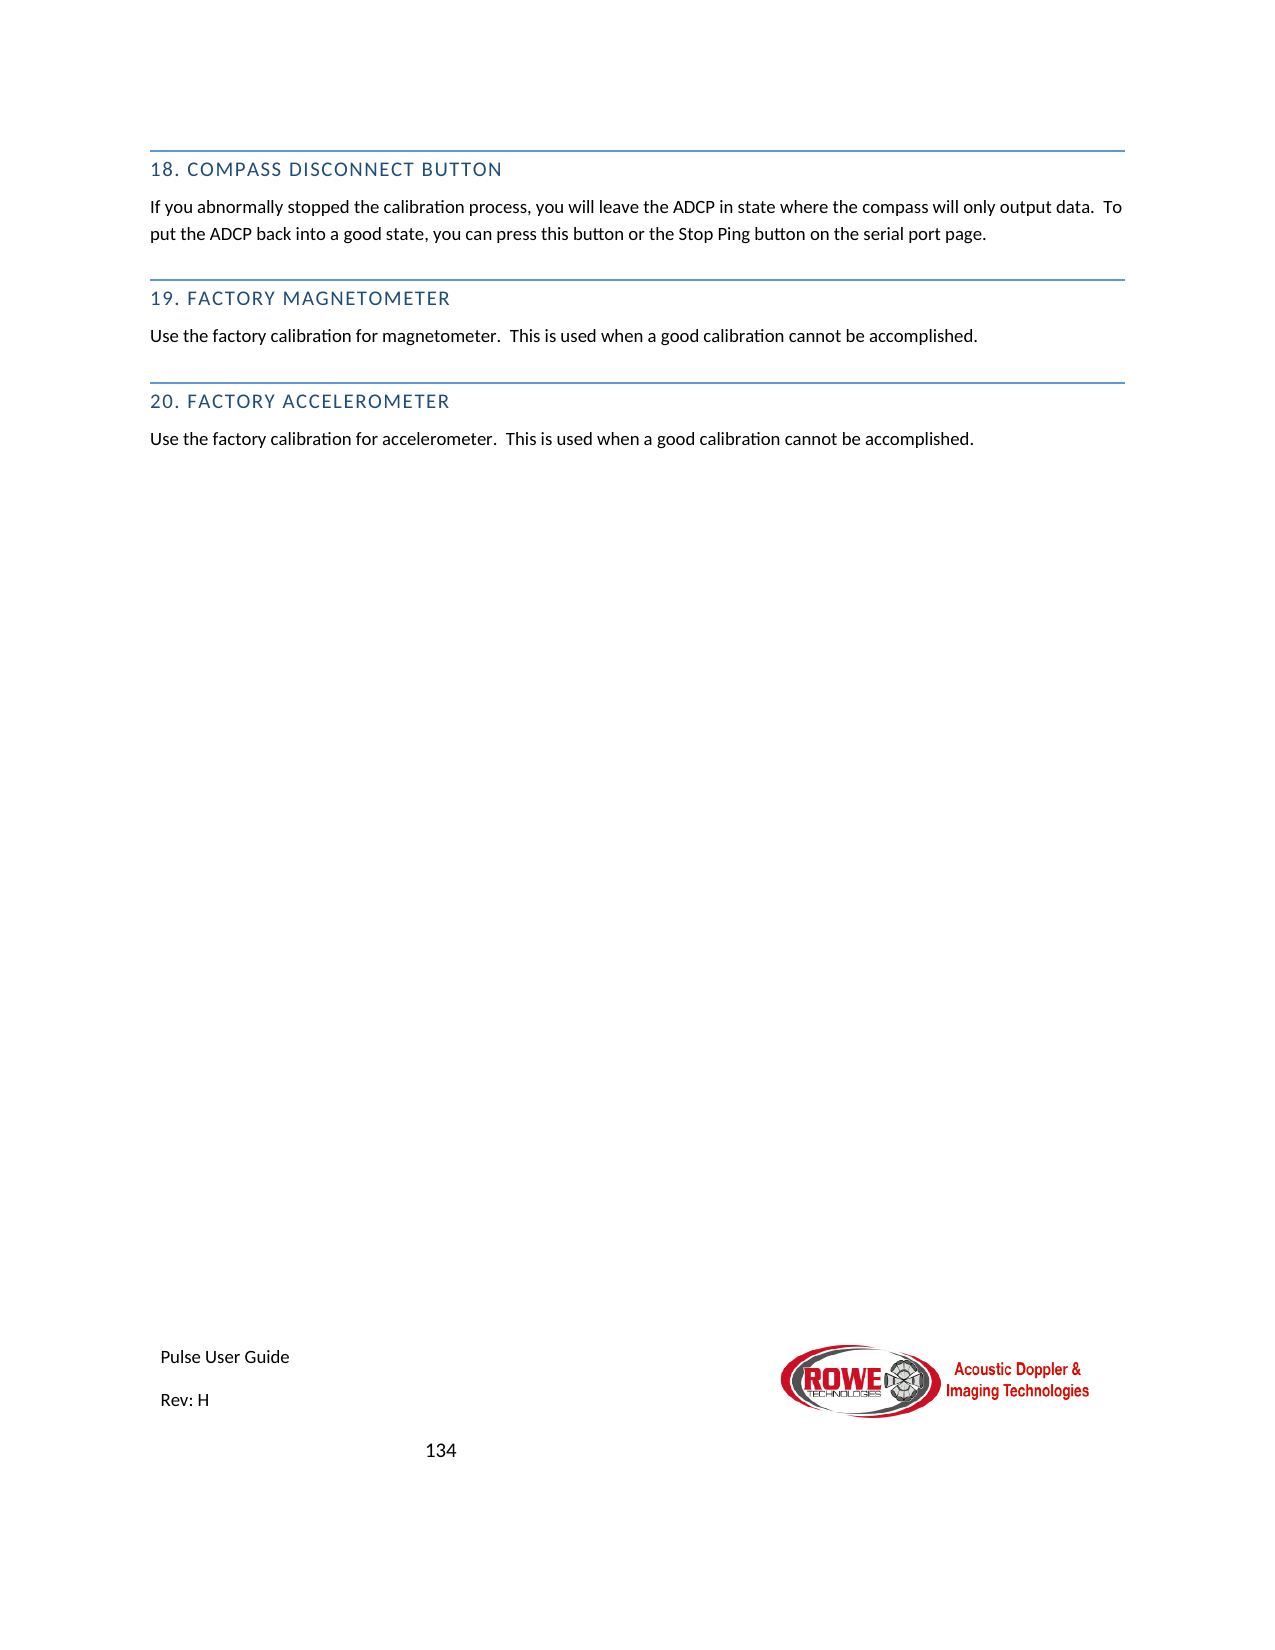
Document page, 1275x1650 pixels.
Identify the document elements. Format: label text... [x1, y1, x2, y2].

text If you abnormally stopped the calibration process, you will leave the ADCP in state where the compass will only output data. To put the ADCP back into a good state, you can press this button or the Stop Ping button on the serial port page. [150, 195, 1125, 244]
text Use the factory calibration for accelerometer. This is used when a good calibration cannot be accomplished. [150, 427, 1125, 450]
picture [780, 1344, 1125, 1425]
subtitle 18. Compass Disconnect Button [150, 152, 1125, 181]
text Use the factory calibration for magnetometer. This is used when a good calibration cannot be accomplished. [150, 324, 1125, 347]
subtitle 19. Factory Magnetometer [150, 281, 1125, 310]
subtitle 20. Factory Accelerometer [150, 384, 1125, 413]
